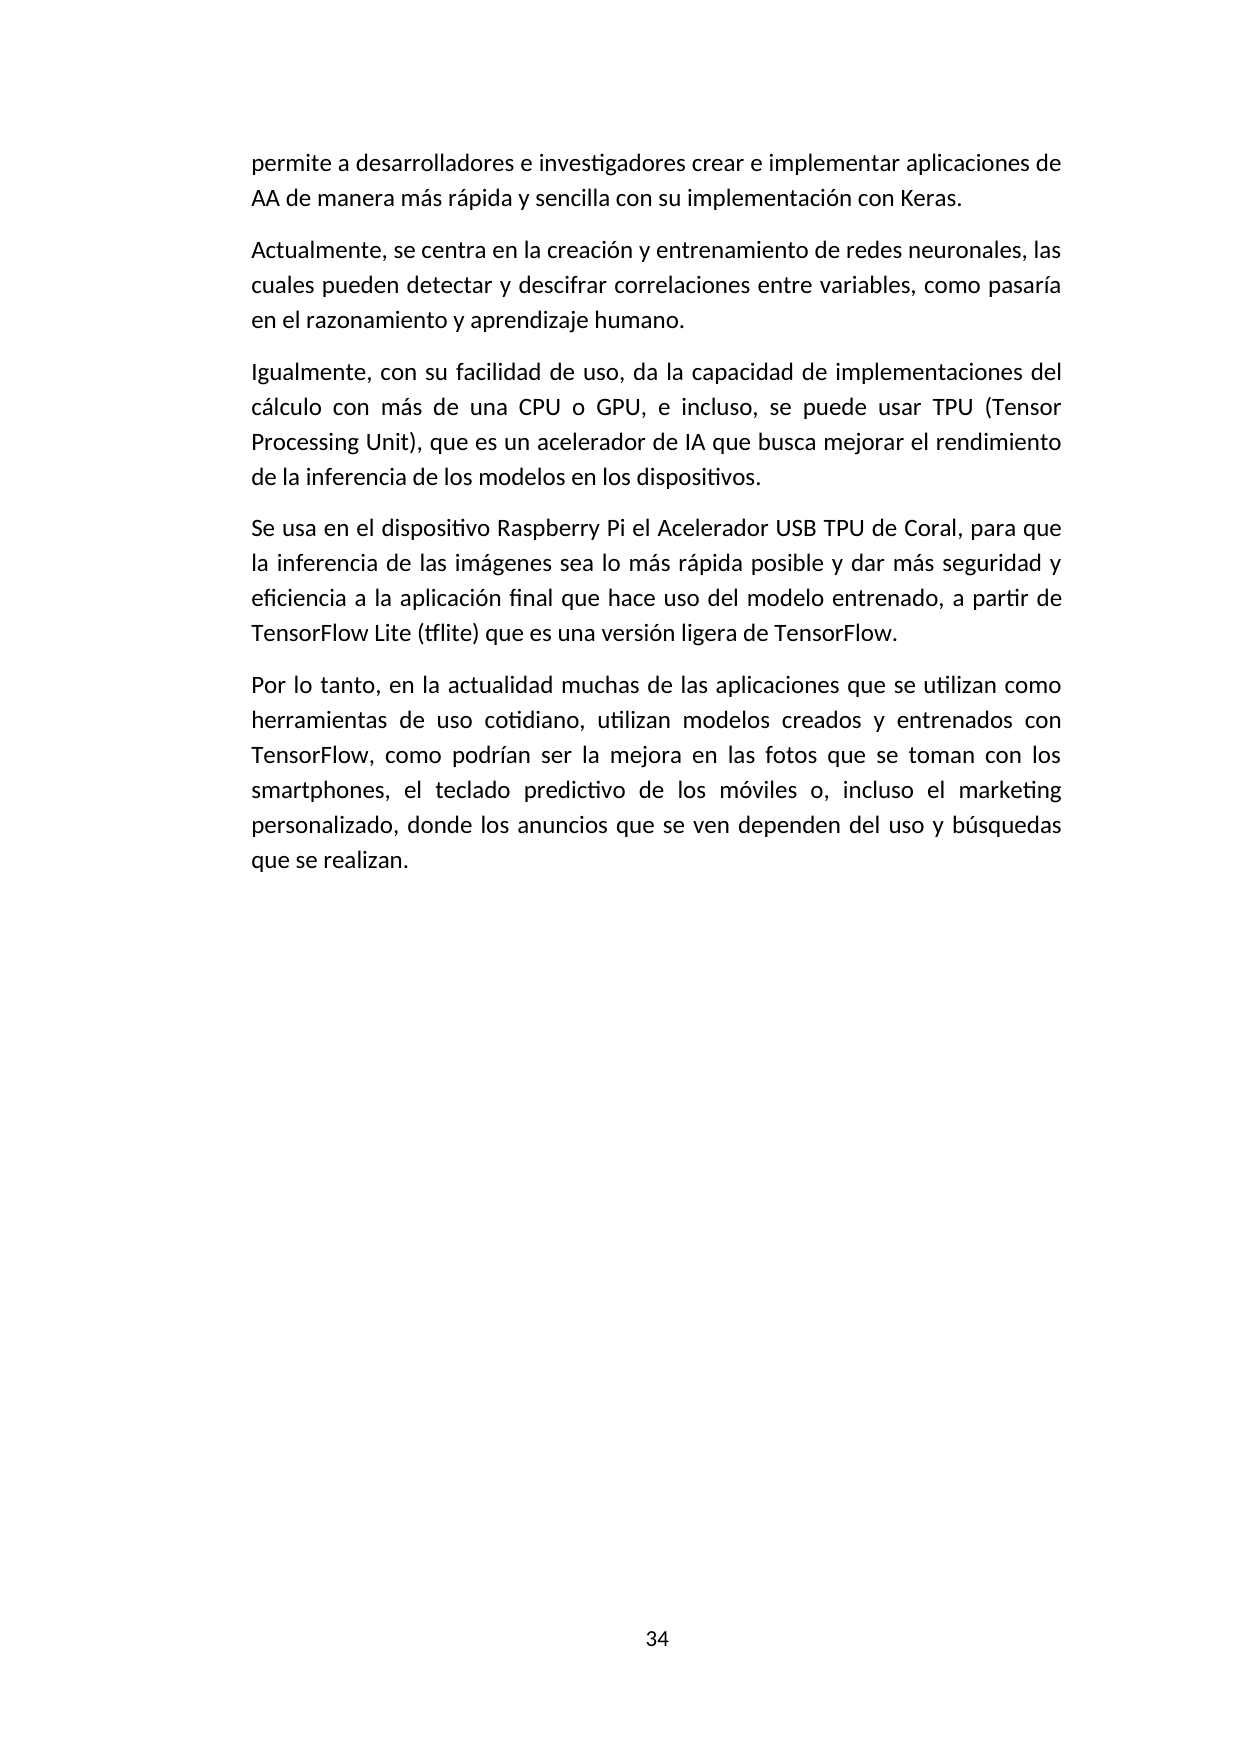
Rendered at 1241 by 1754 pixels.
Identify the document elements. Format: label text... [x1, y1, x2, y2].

text Actualmente, se centra en la creación y entrenamiento de redes neuronales, las cuales pueden detectar y descifrar correlaciones entre variables, como pasaría en el razonamiento y aprendizaje humano. [251, 234, 1063, 335]
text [251, 148, 1063, 213]
text Se usa en el dispositivo Raspberry Pi el Acelerador USB TPU de Coral, para que la inferencia de las imágenes sea lo más rápida posible y dar más seguridad y eficiencia a la aplicación final que hace uso del modelo entrenado, a partir de TensorFlow Lite (tflite) que es una versión ligera de TensorFlow. [251, 513, 1063, 648]
text Igualmente, con su facilidad de uso, da la capacidad de implementaciones del cálculo con más de una CPU o GPU, e incluso, se puede usar TPU (Tensor Processing Unit), que es un acelerador de IA que busca mejorar el rendimiento de la inferencia de los modelos en los dispositivos. [251, 356, 1063, 491]
text Por lo tanto, en la actualidad muchas de las aplicaciones que se utilizan como herramientas de uso cotidiano, utilizan modelos creados y entrenados con TensorFlow, como podrían ser la mejora en las fotos que se toman con los smartphones, el teclado predictivo de los móviles o, incluso el marketing personalizado, donde los anuncios que se ven dependen del uso y búsquedas que se realizan. [251, 669, 1063, 875]
